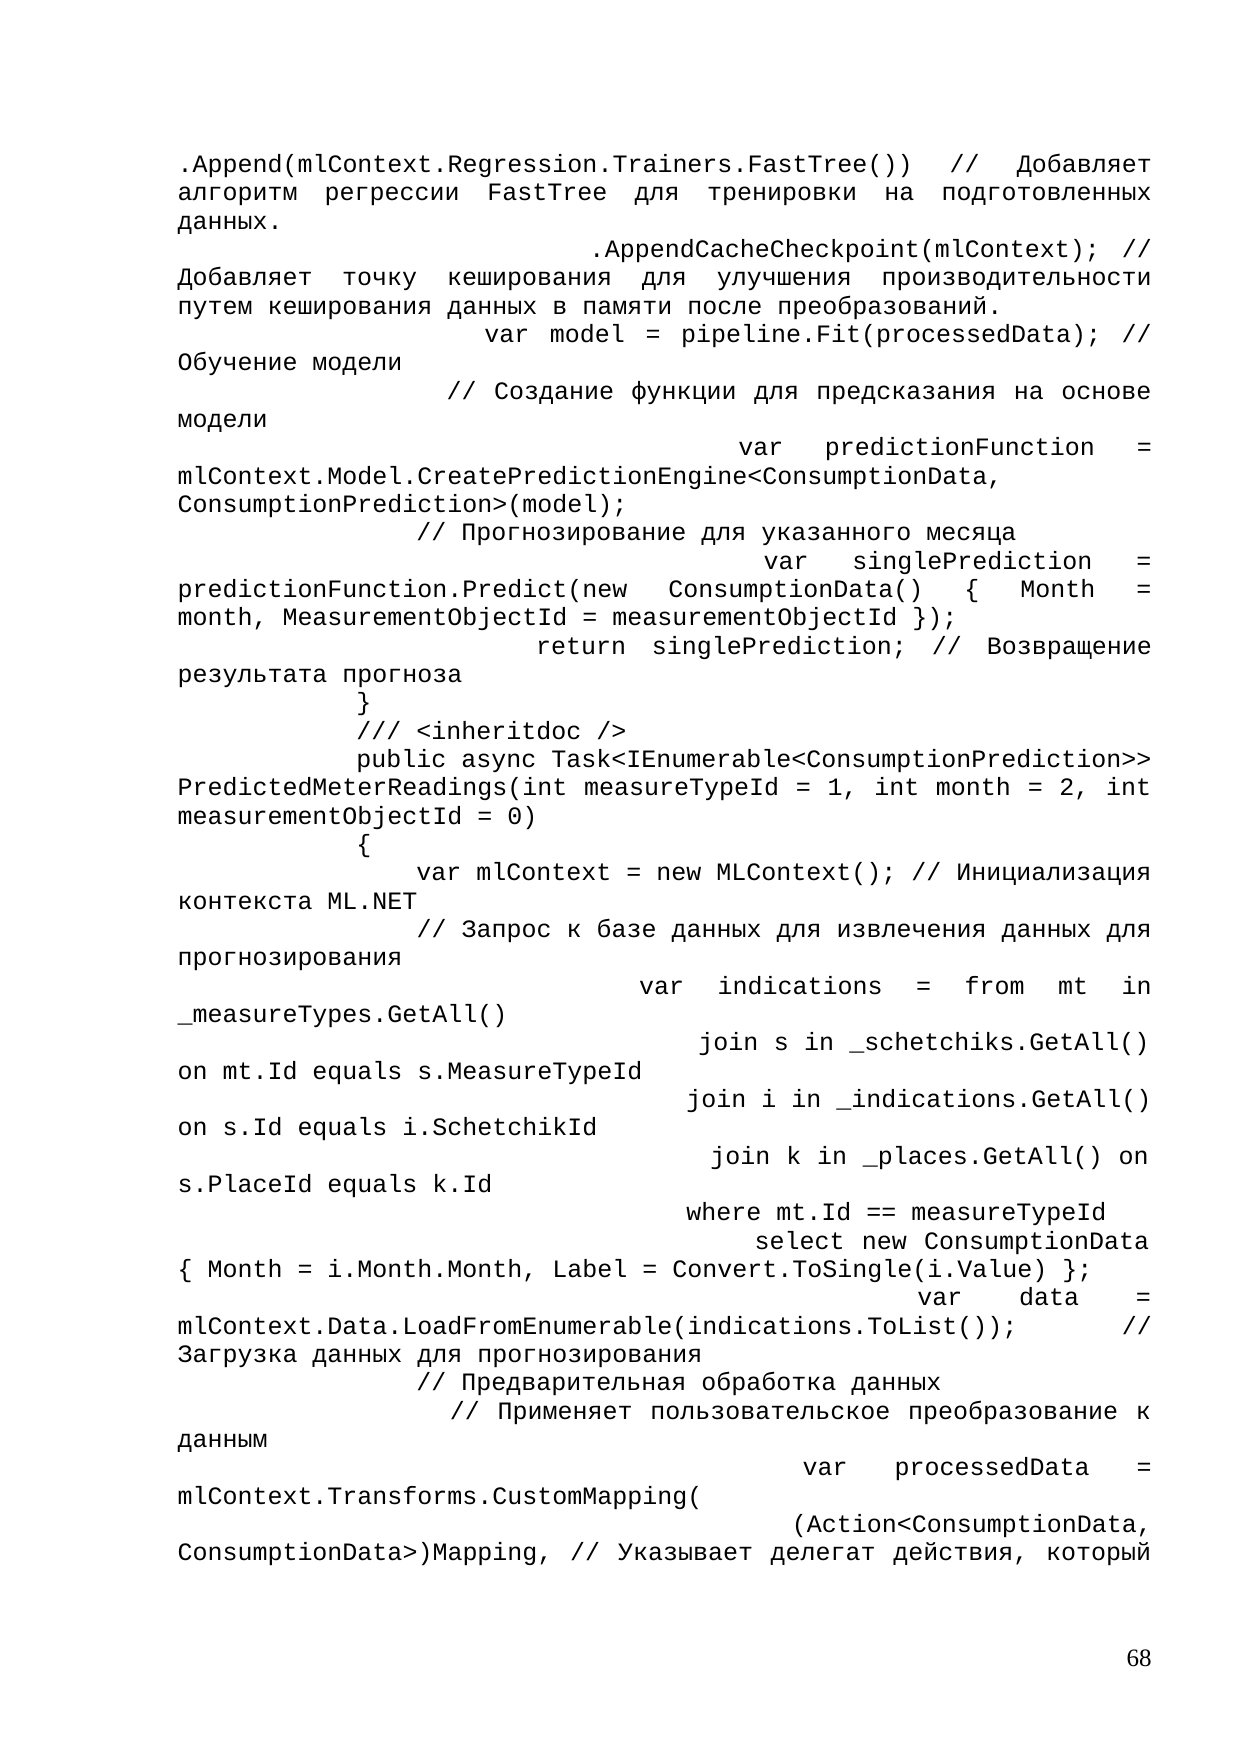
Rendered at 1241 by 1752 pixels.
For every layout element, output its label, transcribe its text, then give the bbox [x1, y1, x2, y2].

text // Применяет пользовательское преобразование к данным [177, 1398, 1152, 1455]
text var data = mlContext.Data.LoadFromEnumerable(indications.ToList()); // Загрузка данных для прогнозирования [177, 1285, 1152, 1370]
text { [177, 832, 1152, 860]
text var indications = from mt in _measureTypes.GetAll() [177, 973, 1152, 1030]
text return singlePrediction; // Возвращение результата прогноза [177, 633, 1152, 690]
text // Предварительная обработка данных [177, 1370, 1152, 1398]
text var model = pipeline.Fit(processedData); // Обучение модели [177, 322, 1152, 378]
text var singlePrediction = predictionFunction.Predict(new ConsumptionData() { Month = month, MeasurementObjectId = measurementObjectId }); [177, 548, 1152, 633]
text var processedData = mlContext.Transforms.CustomMapping( [177, 1455, 1152, 1512]
text .Append(mlContext.Regression.Trainers.FastTree()) // Добавляет алгоритм регрессии FastTree для тренировки на подготовленных данных. [177, 118, 1152, 237]
text /// <inheritdoc /> [177, 718, 1152, 747]
text join k in _places.GetAll() on s.PlaceId equals k.Id [177, 1143, 1152, 1200]
text .AppendCacheCheckpoint(mlContext); // Добавляет точку кеширования для улучшения производительности путем кеширования данных в памяти после преобразований. [177, 237, 1152, 322]
text join s in _schetchiks.GetAll() on mt.Id equals s.MeasureTypeId [177, 1030, 1152, 1087]
text where mt.Id == measureTypeId [177, 1200, 1152, 1228]
text public async Task<IEnumerable<ConsumptionPrediction>> PredictedMeterReadings(int measureTypeId = 1, int month = 2, int measurementObjectId = 0) [177, 747, 1152, 832]
text // Прогнозирование для указанного месяца [177, 520, 1152, 548]
text select new ConsumptionData { Month = i.Month.Month, Label = Convert.ToSingle(i.Value) }; [177, 1228, 1152, 1285]
text var predictionFunction = mlContext.Model.CreatePredictionEngine<ConsumptionData, ConsumptionPrediction>(model); [177, 435, 1152, 520]
text var mlContext = new MLContext(); // Инициализация контекста ML.NET [177, 860, 1152, 917]
text // Запрос к базе данных для извлечения данных для прогнозирования [177, 917, 1152, 973]
text // Создание функции для предсказания на основе модели [177, 378, 1152, 435]
text join i in _indications.GetAll() on s.Id equals i.SchetchikId [177, 1087, 1152, 1143]
text } [177, 690, 1152, 718]
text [177, 1512, 1152, 1568]
